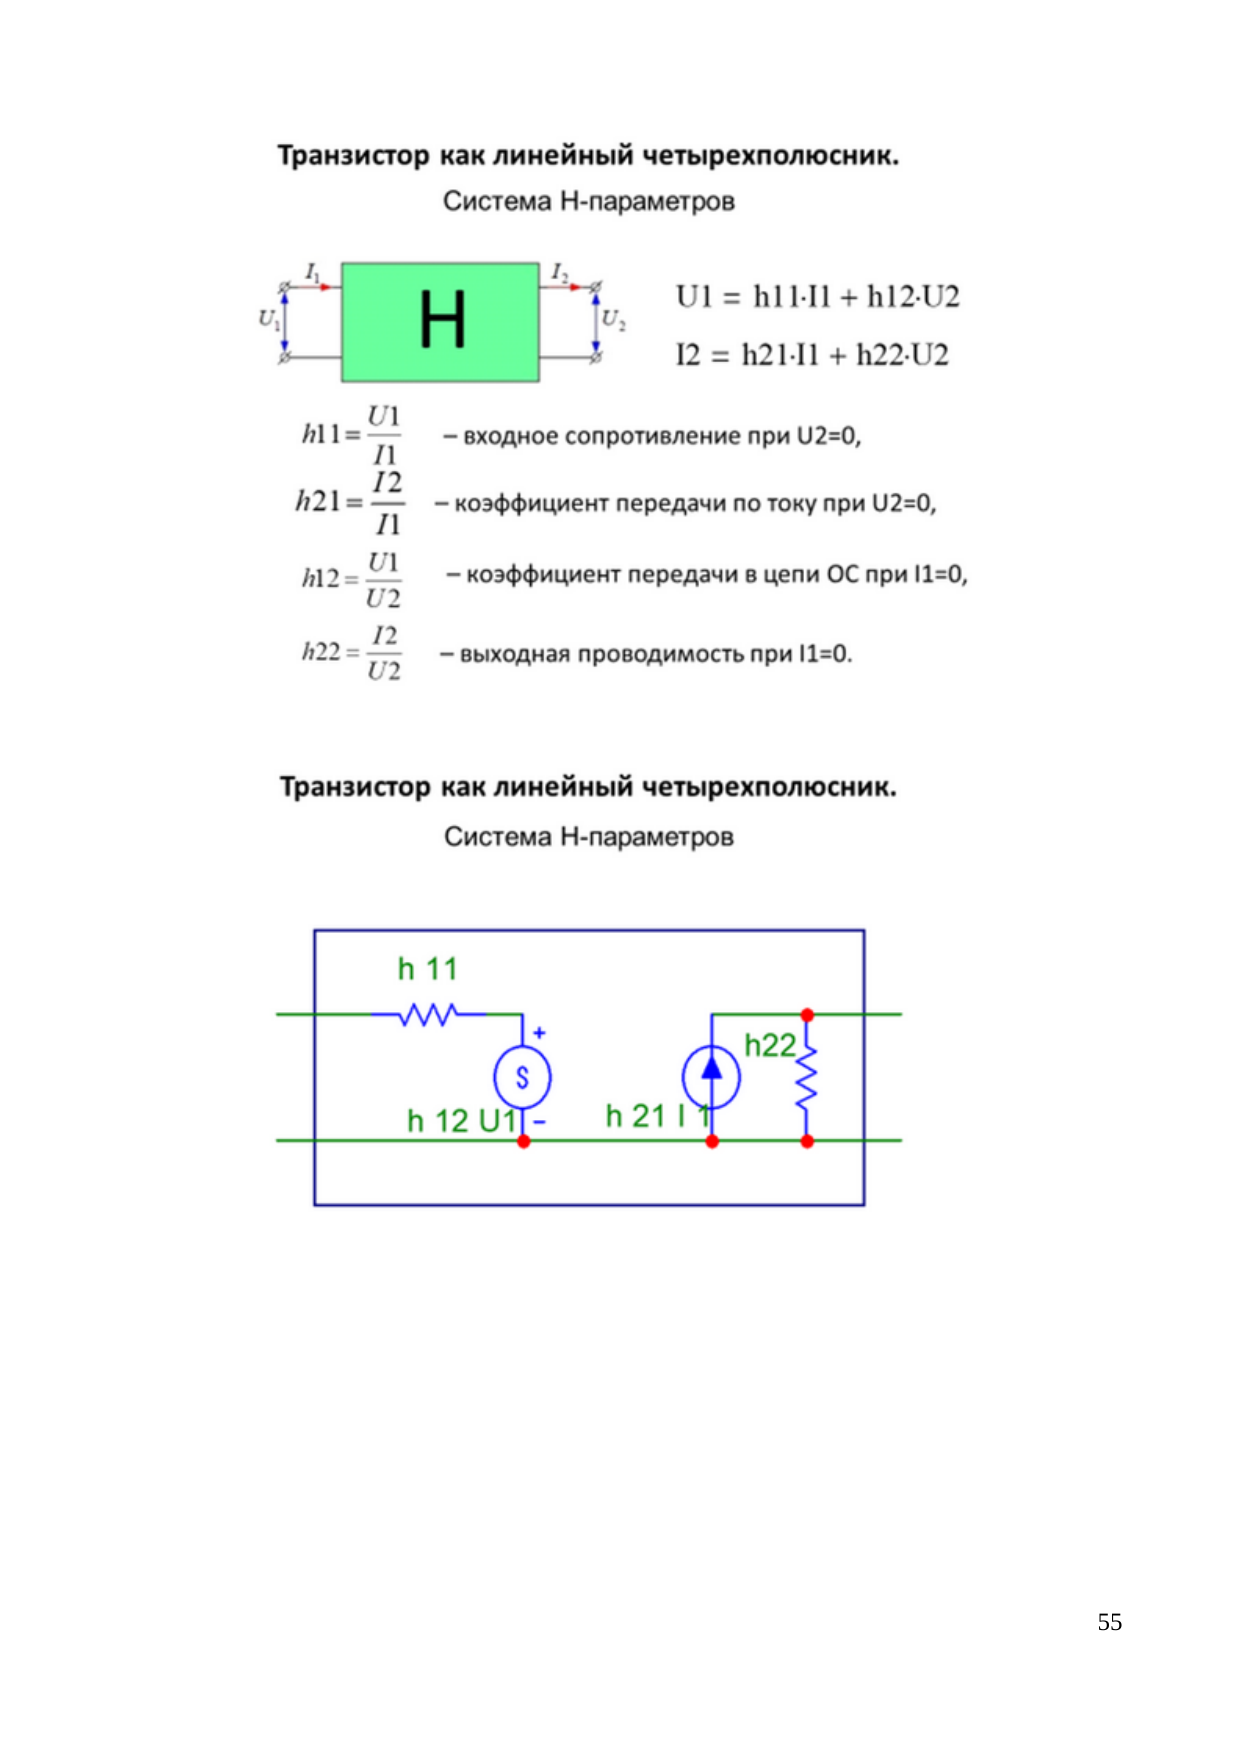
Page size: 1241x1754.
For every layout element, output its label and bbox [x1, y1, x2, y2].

picture [231, 118, 1009, 1241]
